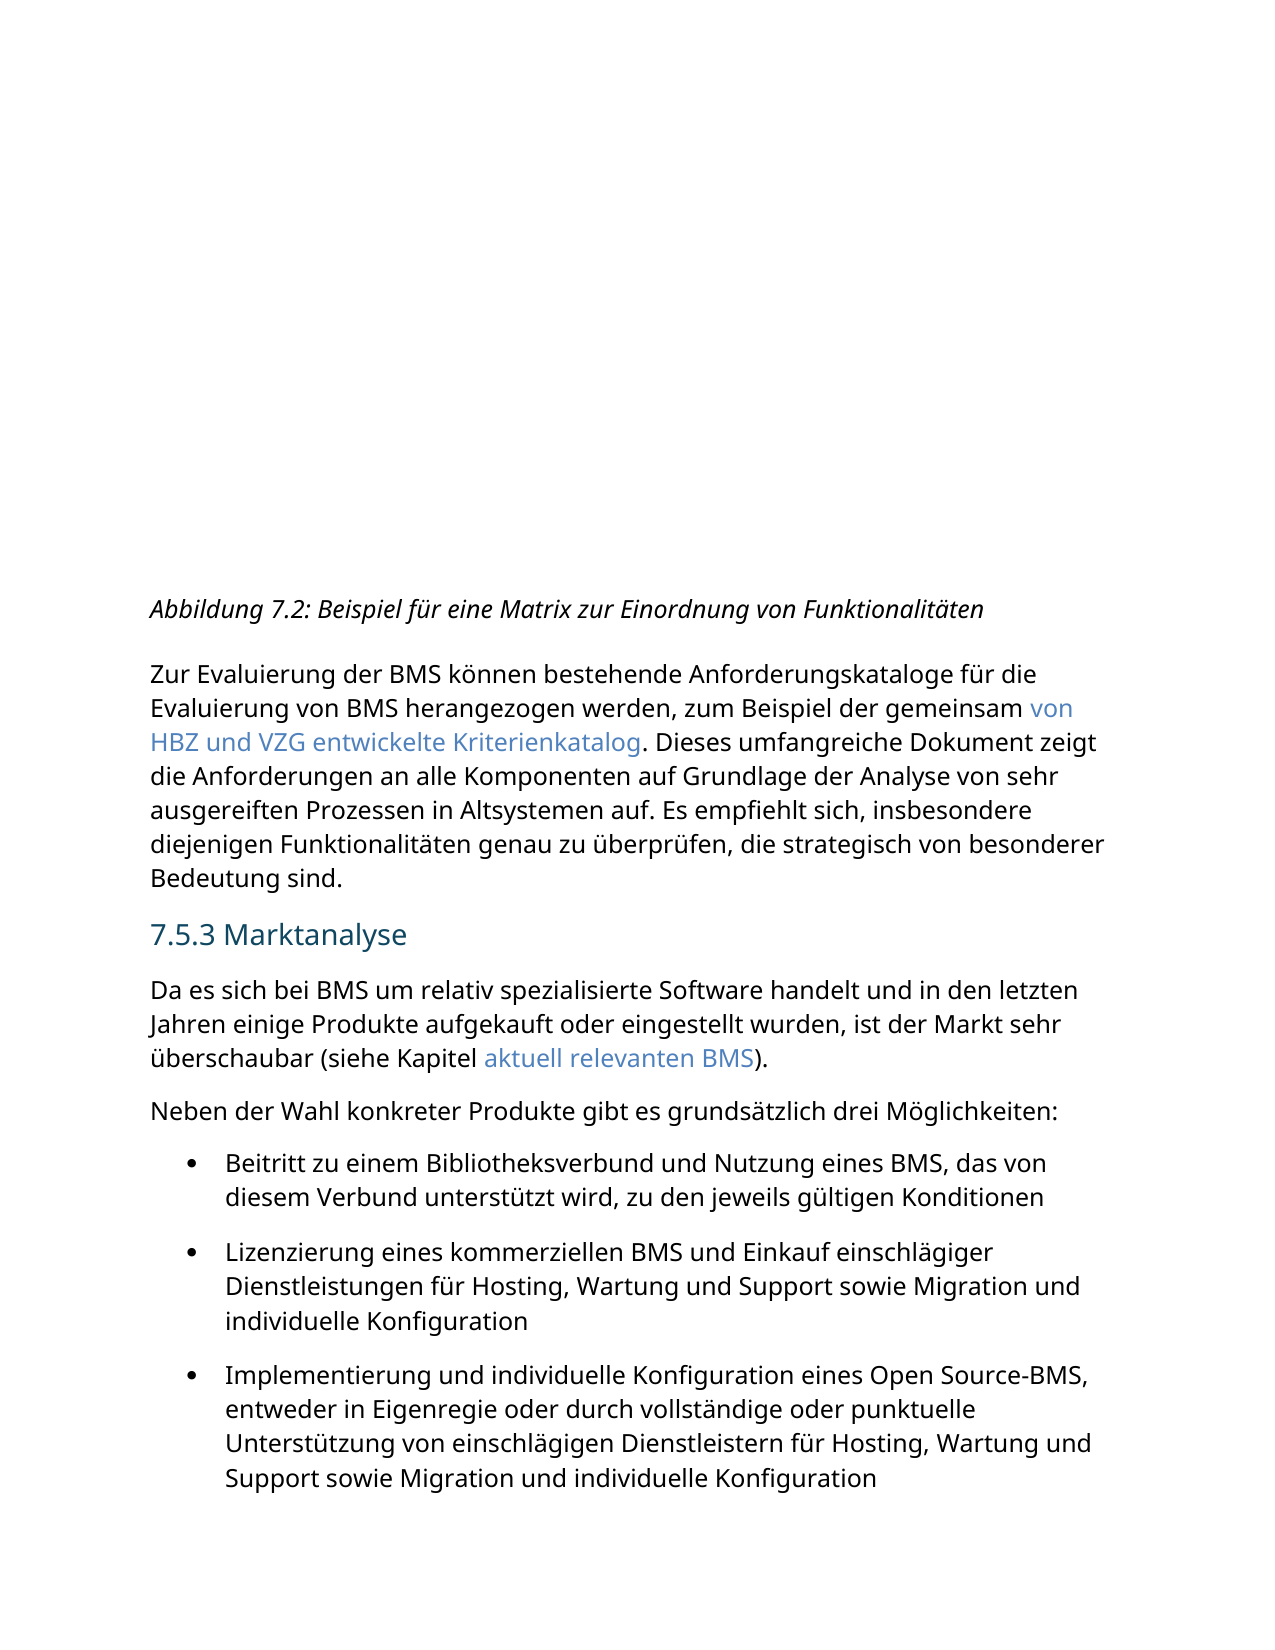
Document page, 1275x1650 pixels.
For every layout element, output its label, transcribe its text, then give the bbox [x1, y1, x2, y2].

text Da es sich bei BMS um relativ spezialisierte Software handelt und in den letzten Jahren einige Produkte aufgekauft oder eingestellt wurden, ist der Markt sehr überschaubar (siehe Kapitel aktuell relevanten BMS). [150, 972, 1125, 1074]
text Zur Evaluierung der BMS können bestehende Anforderungskataloge für die Evaluierung von BMS herangezogen werden, zum Beispiel der gemeinsam von HBZ und VZG entwickelte Kriterienkatalog. Dieses umfangreiche Dokument zeigt die Anforderungen an alle Komponenten auf Grundlage der Analyse von sehr ausgereiften Prozessen in Altsystemen auf. Es empfiehlt sich, insbesondere diejenigen Funktionalitäten genau zu überprüfen, die strategisch von besonderer Bedeutung sind. [150, 657, 1125, 895]
list Beitritt zu einem Bibliotheksverbund und Nutzung eines BMS, das von diesem Verbund unterstützt wird, zu den jeweils gültigen Konditionen [187, 1146, 1125, 1214]
text Neben der Wahl konkreter Produkte gibt es grundsätzlich drei Möglichkeiten: [150, 1093, 1125, 1127]
list Implementierung und individuelle Konfiguration eines Open Source-BMS, entweder in Eigenregie oder durch vollständige oder punktuelle Unterstützung von einschlägigen Dienstleistern für Hosting, Wartung und Support sowie Migration und individuelle Konfiguration [187, 1358, 1125, 1494]
table_header Abbildung 7.2: Beispiel für eine Matrix zur Einordnung von Funktionalitäten [139, 150, 1114, 638]
list Lizenzierung eines kommerziellen BMS und Einkauf einschlägiger Dienstleistungen für Hosting, Wartung und Support sowie Migration und individuelle Konfiguration [187, 1235, 1125, 1337]
subtitle 7.5.3 Marktanalyse [150, 914, 1125, 953]
